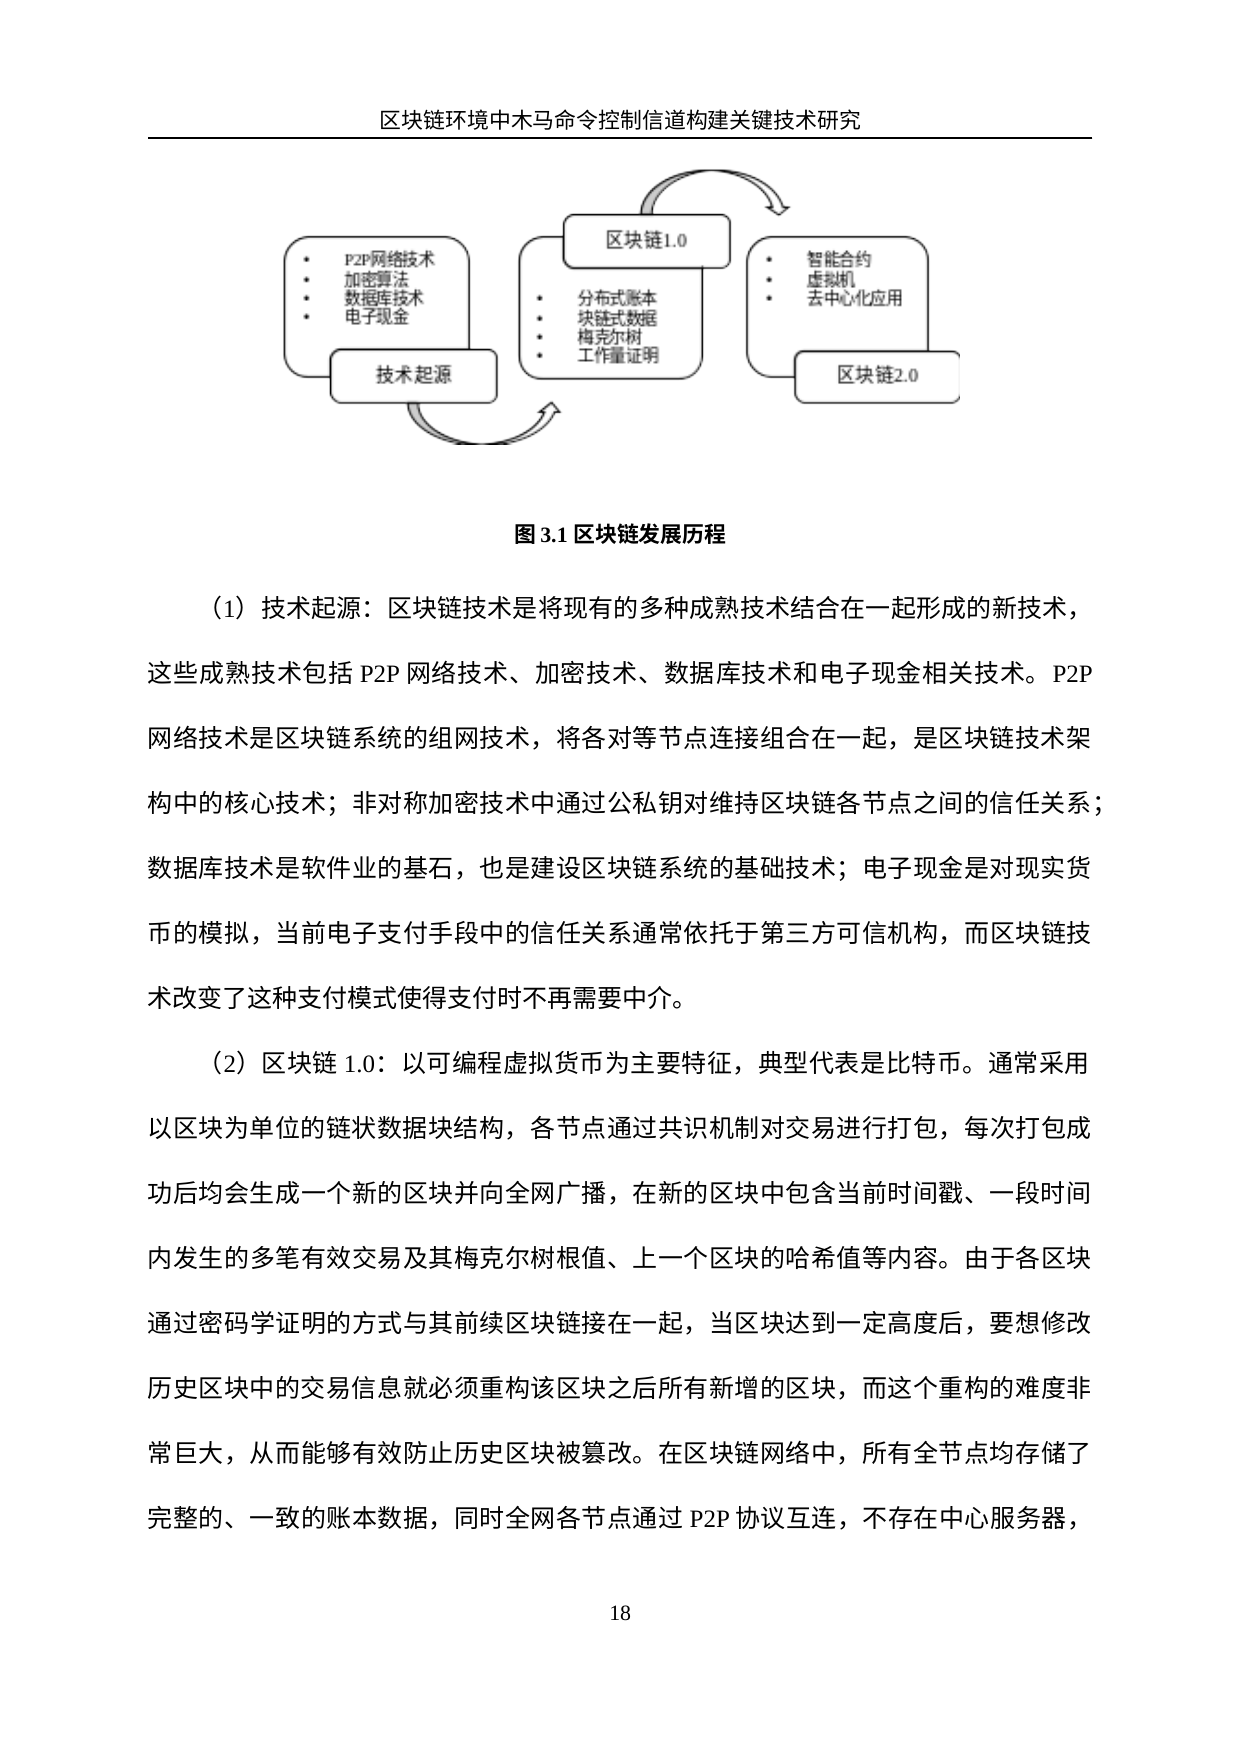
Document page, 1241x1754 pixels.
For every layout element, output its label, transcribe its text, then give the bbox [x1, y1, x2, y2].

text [148, 1029, 1092, 1549]
text （1）技术起源：区块链技术是将现有的多种成熟技术结合在一起形成的新技术，这些成熟技术包括P2P网络技术、加密技术、数据库技术和电子现金相关技术。P2P网络技术是区块链系统的组网技术，将各对等节点连接组合在一起，是区块链技术架构中的核心技术；非对称加密技术中通过公私钥对维持区块链各节点之间的信任关系；数据库技术是软件业的基石，也是建设区块链系统的基础技术；电子现金是对现实货币的模拟，当前电子支付手段中的信任关系通常依托于第三方可信机构，而区块链技术改变了这种支付模式使得支付时不再需要中介。 [148, 574, 1092, 1029]
text 图3.1 区块链发展历程 [148, 516, 1092, 549]
